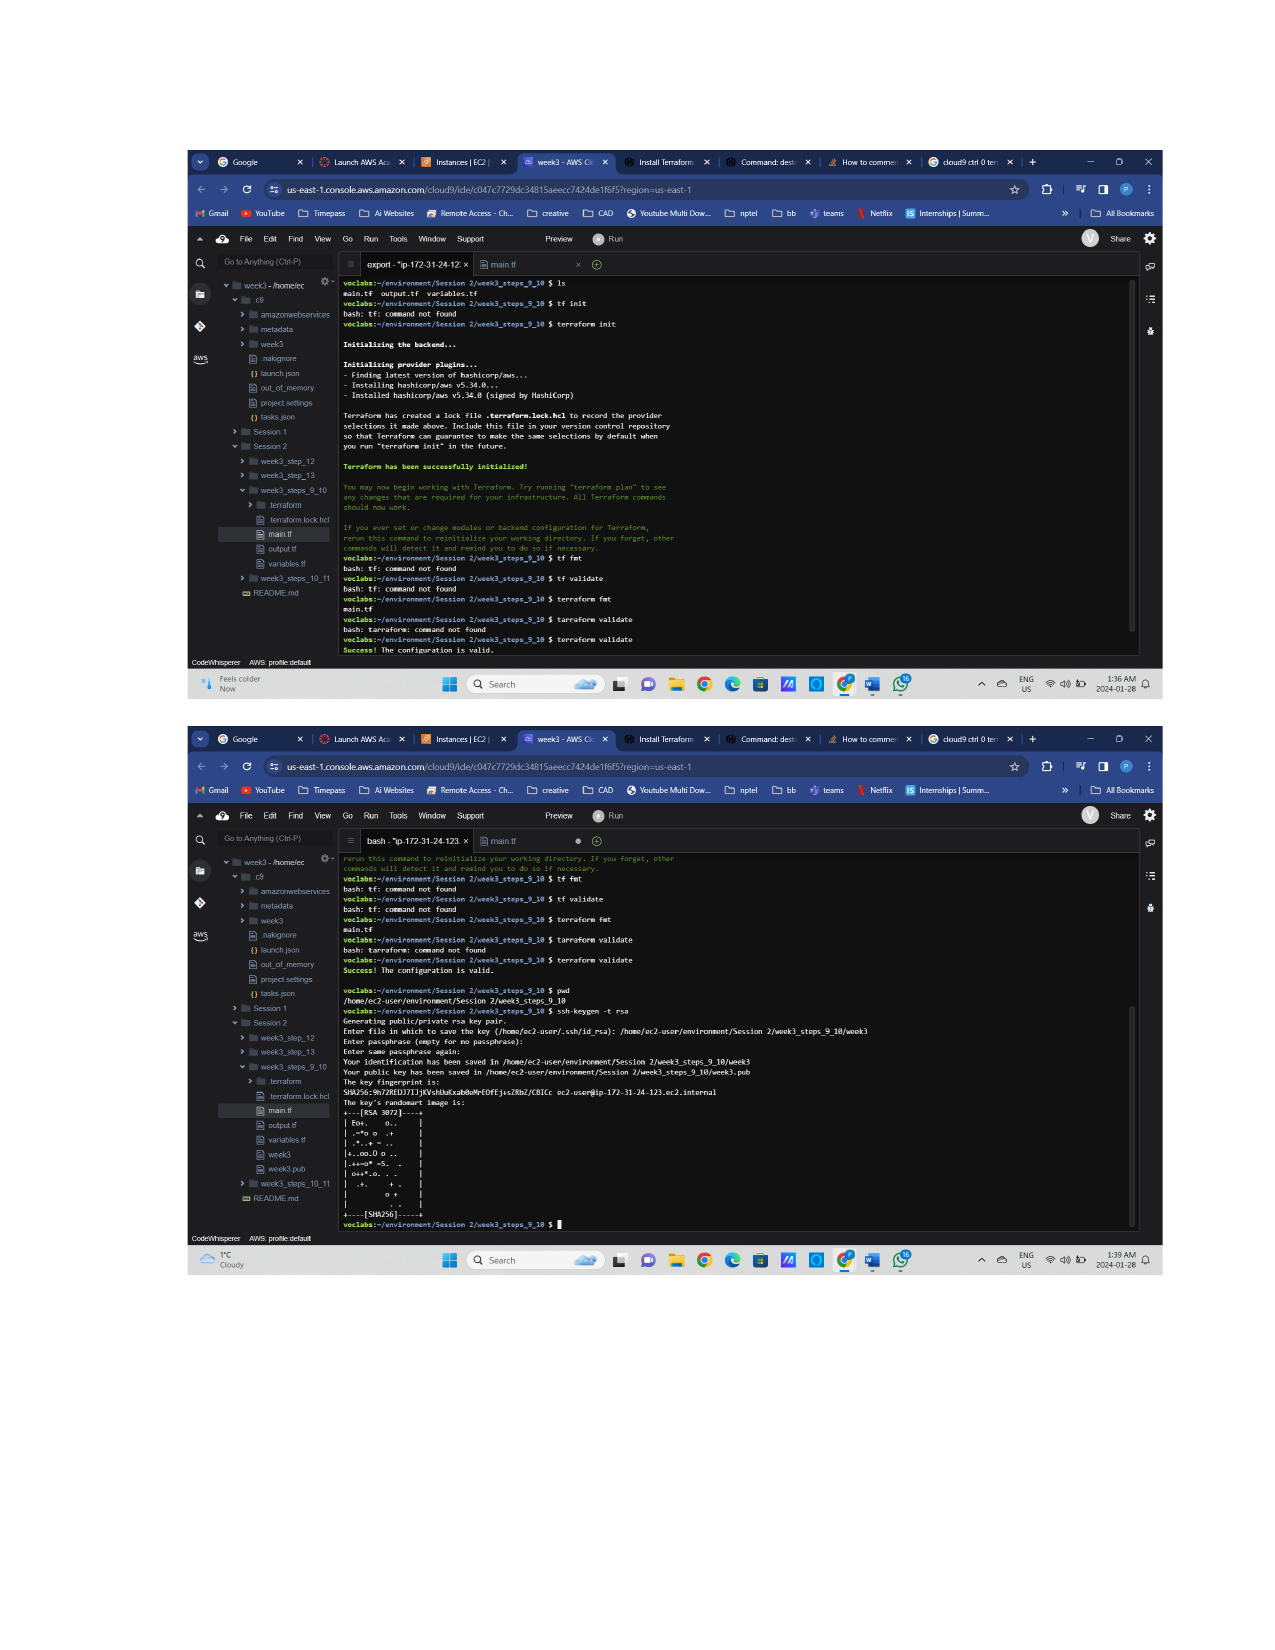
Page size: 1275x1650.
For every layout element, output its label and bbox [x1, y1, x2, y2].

picture [187, 150, 1163, 699]
picture [187, 726, 1163, 1275]
